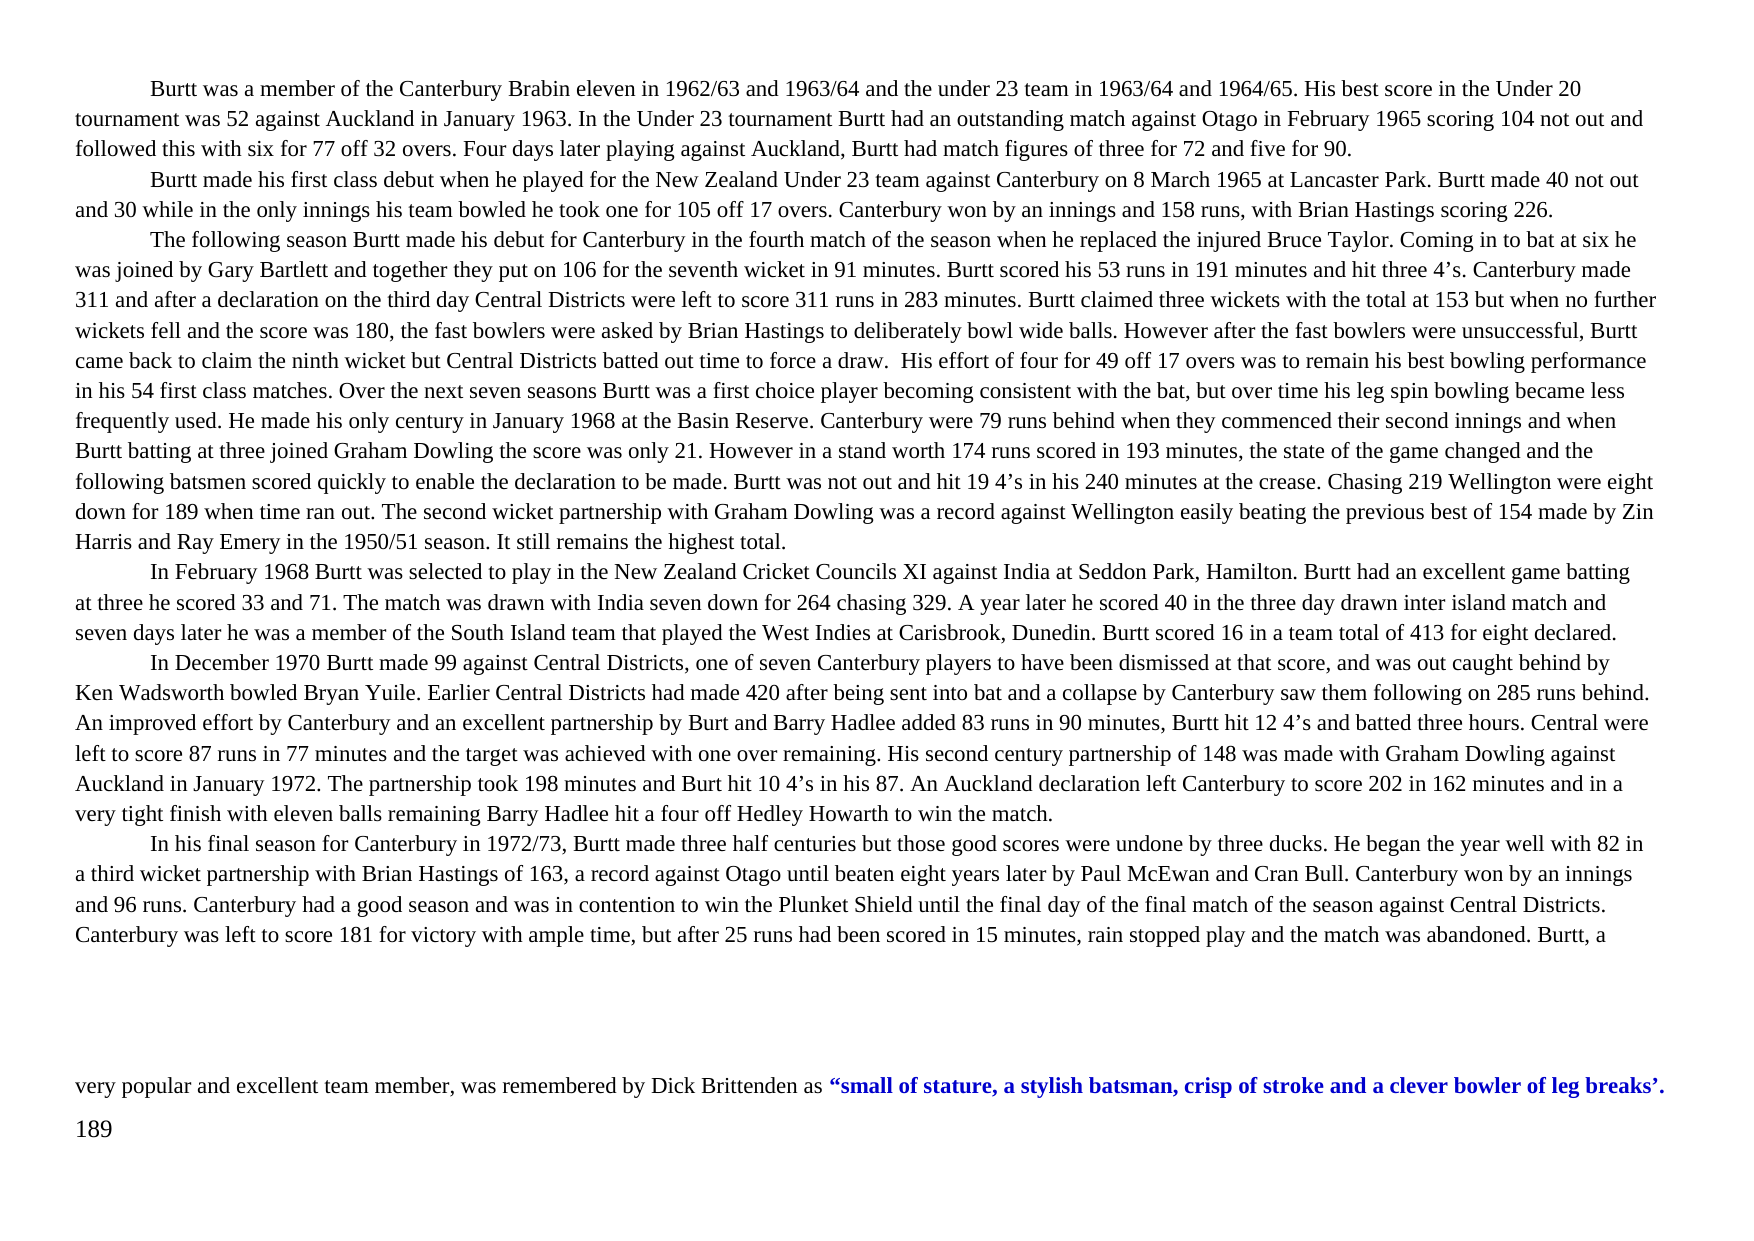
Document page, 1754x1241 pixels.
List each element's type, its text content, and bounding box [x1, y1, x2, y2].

text very tight finish with eleven balls remaining Barry Hadlee hit a four off Hedley Howarth to win the match. [75, 800, 1679, 826]
text Ken Wadsworth bowled Bryan Yuile. Earlier Central Districts had made 420 after being sent into bat and a collapse by Canterbury saw them following on 285 runs behind. An improved effort by Canterbury and an excellent partnership by Burt and Barry Hadlee added 83 runs in 90 minutes, Burtt hit 12 4’s and batted three hours. Central were left to score 87 runs in 77 minutes and the target was achieved with one over remaining. His second century partnership of 148 was made with Graham Dowling against Auckland in January 1972. The partnership took 198 minutes and Burt hit 10 4’s in his 87. An Auckland declaration left Canterbury to score 202 in 162 minutes and in a [75, 679, 1679, 796]
text seven days later he was a member of the South Island team that played the West Indies at Carisbrook, Dunedin. Burtt scored 16 in a team total of 413 for eight declared. [75, 619, 1679, 645]
text 311 and after a declaration on the third day Central Districts were left to score 311 runs in 283 minutes. Burtt claimed three wickets with the total at 153 but when no further wickets fell and the score was 180, the fast bowlers were asked by Brian Hastings to deliberately bowl wide balls. However after the fast bowlers were unsuccessful, Burtt came back to claim the ninth wicket but Central Districts batted out time to force a draw. His effort of four for 49 off 17 overs was to remain his best bowling performance [75, 286, 1679, 373]
text Burtt made his first class debut when he played for the New Zealand Under 23 team against Canterbury on 8 March 1965 at Lancaster Park. Burtt made 40 not out [75, 166, 1679, 192]
text and 30 while in the only innings his team bowled he took one for 105 off 17 overs. Canterbury won by an innings and 158 runs, with Brian Hastings scoring 226. [75, 196, 1679, 222]
text The following season Burtt made his debut for Canterbury in the fourth match of the season when he replaced the injured Bruce Taylor. Coming in to bat at six he was joined by Gary Bartlett and together they put on 106 for the seventh wicket in 91 minutes. Burtt scored his 53 runs in 191 minutes and hit three 4’s. Canterbury made [75, 226, 1679, 283]
text In his final season for Canterbury in 1972/73, Burtt made three half centuries but those good scores were undone by three ducks. He began the year well with 82 in [75, 830, 1679, 857]
text and 96 runs. Canterbury had a good season and was in contention to win the Plunket Shield until the final day of the final match of the season against Central Districts. Canterbury was left to score 181 for victory with ample time, but after 25 runs had been scored in 15 minutes, rain stopped play and the match was abandoned. Burtt, a [75, 891, 1679, 947]
text In February 1968 Burtt was selected to play in the New Zealand Cricket Councils XI against India at Seddon Park, Hamilton. Burtt had an excellent game batting [75, 558, 1679, 585]
text Burtt was a member of the Canterbury Brabin eleven in 1962/63 and 1963/64 and the under 23 team in 1963/64 and 1964/65. His best score in the Under 20 tournament was 52 against Auckland in January 1963. In the Under 23 tournament Burtt had an outstanding match against Otago in February 1965 scoring 104 not out and followed this with six for 77 off 32 overs. Four days later playing against Auckland, Burtt had match figures of three for 72 and five for 90. [75, 75, 1679, 162]
text at three he scored 33 and 71. The match was drawn with India seven down for 264 chasing 329. A year later he scored 40 in the three day drawn inter island match and [75, 588, 1679, 615]
text very popular and excellent team member, was remembered by Dick Brittenden as “small of stature, a stylish batsman, crisp of stroke and a clever bowler of leg breaks’. [75, 1072, 1679, 1098]
text a third wicket partnership with Brian Hastings of 163, a record against Otago until beaten eight years later by Paul McEwan and Cran Bull. Canterbury won by an innings [75, 860, 1679, 887]
text in his 54 first class matches. Over the next seven seasons Burtt was a first choice player becoming consistent with the bat, but over time his leg spin bowling became less frequently used. He made his only century in January 1968 at the Basin Reserve. Canterbury were 79 runs behind when they commenced their second innings and when [75, 377, 1679, 434]
text Burtt batting at three joined Graham Dowling the score was only 21. However in a stand worth 174 runs scored in 193 minutes, the state of the game changed and the following batsmen scored quickly to enable the declaration to be made. Burtt was not out and hit 19 4’s in his 240 minutes at the crease. Chasing 219 Wellington were eight down for 189 when time ran out. The second wicket partnership with Graham Dowling was a record against Wellington easily beating the previous best of 154 made by Zin Harris and Ray Emery in the 1950/51 season. It still remains the highest total. [75, 437, 1679, 554]
text In December 1970 Burtt made 99 against Central Districts, one of seven Canterbury players to have been dismissed at that score, and was out caught behind by [75, 649, 1679, 675]
